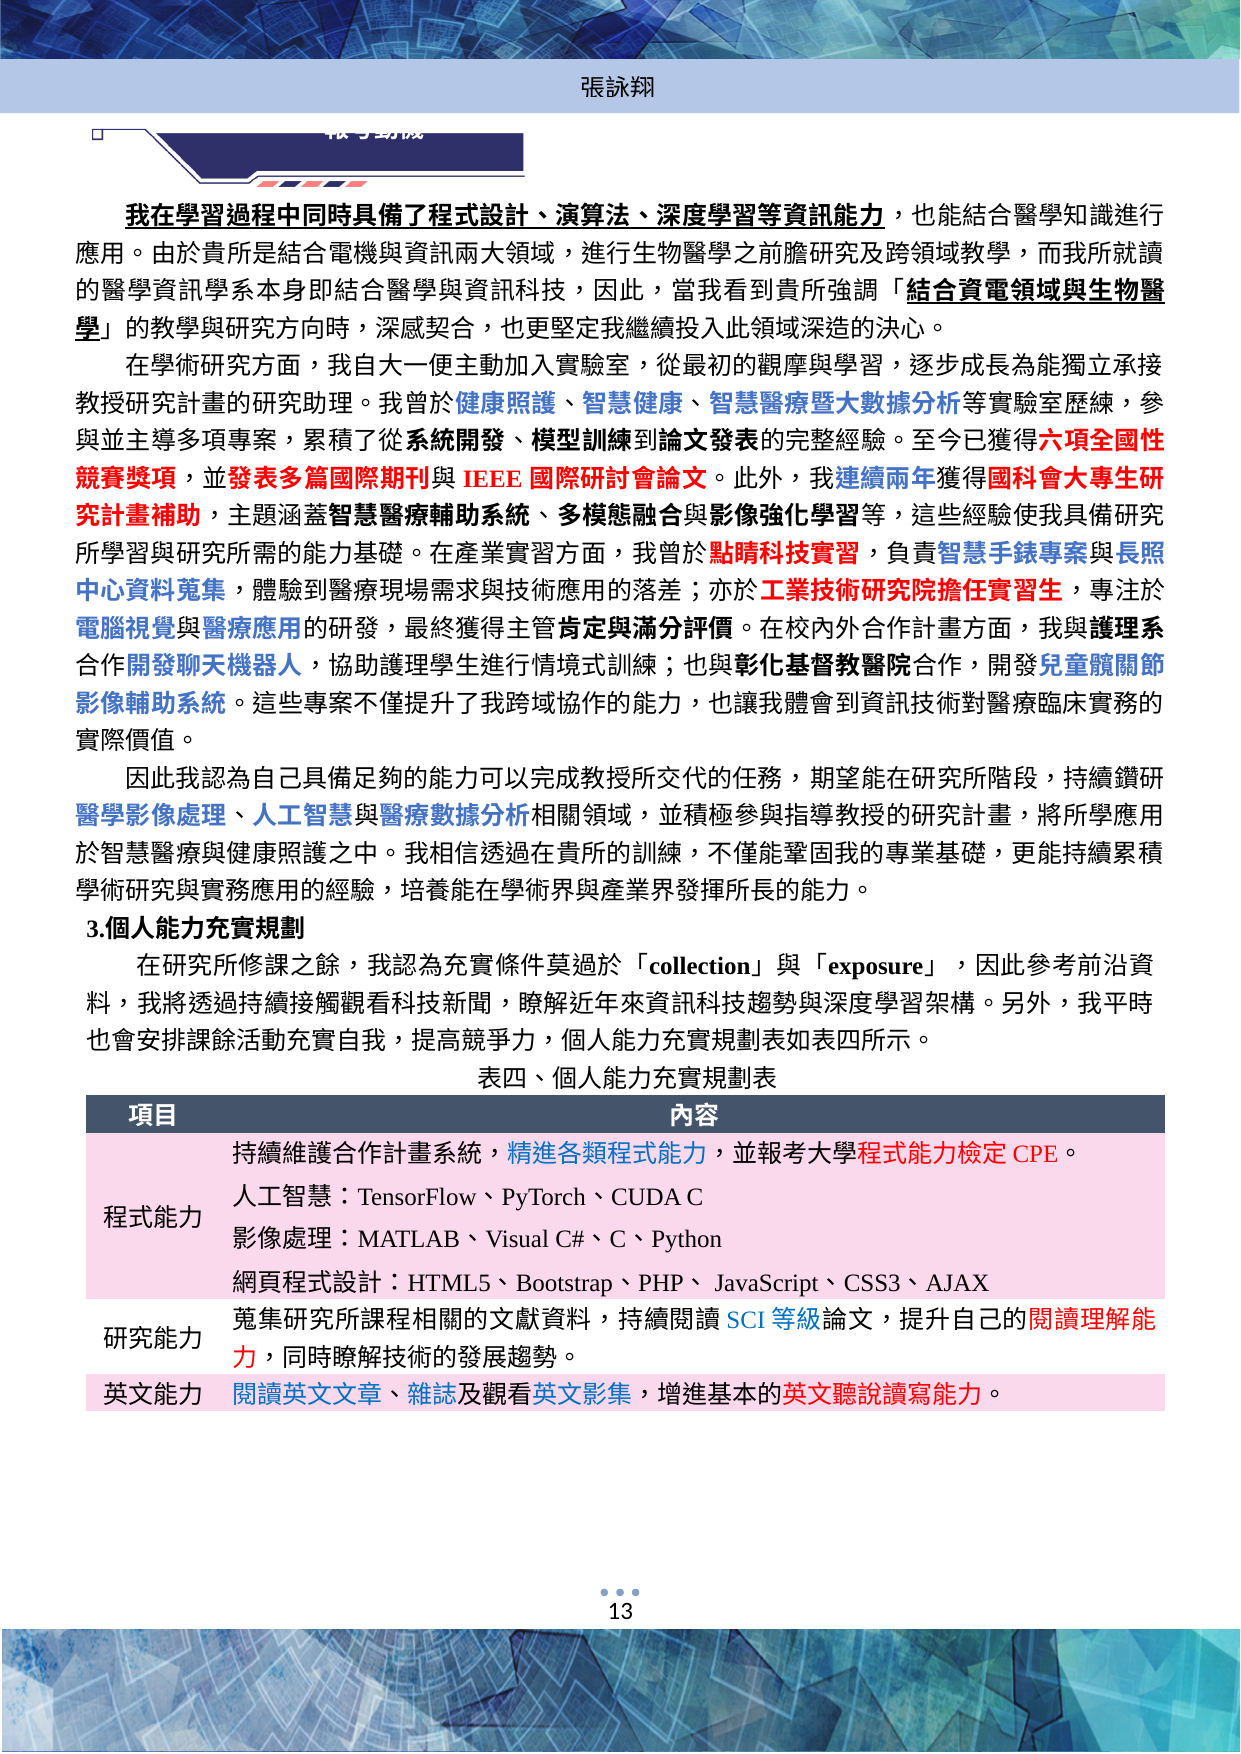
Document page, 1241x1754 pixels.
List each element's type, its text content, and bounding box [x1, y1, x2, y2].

picture [405, 123, 414, 137]
picture [75, 121, 540, 195]
text 我在學習過程中同時具備了程式設計、演算法、深度學習等資訊能力，也能結合醫學知識進行應用。由於貴所是結合電機與資訊兩大領域，進行生物醫學之前膽研究及跨領域教學，而我所就讀的醫學資訊學系本身即結合醫學與資訊科技，因此，當我看到貴所強調「結合資電領域與生物醫學」的教學與研究方向時，深感契合，也更堅定我繼續投入此領域深造的決心。 [75, 195, 1165, 345]
table_cell 在研究所修課之餘，我認為充實條件莫過於「collection」與「exposure」，因此參考前沿資料，我將透過持續接觸觀看科技新聞，瞭解近年來資訊科技趨勢與深度學習架構。另外，我平時也會安排課餘活動充實自我，提高競爭力，個人能力充實規劃表如表四所示。 [75, 945, 1165, 1449]
picture [2, 1629, 1241, 1752]
text 在學術研究方面，我自大一便主動加入實驗室，從最初的觀摩與學習，逐步成長為能獨立承接教授研究計畫的研究助理。我曾於健康照護、智慧健康、智慧醫療暨大數據分析等實驗室歷練，參與並主導多項專案，累積了從系統開發、模型訓練到論文發表的完整經驗。至今已獲得六項全國性競賽獎項，並發表多篇國際期刊與 IEEE 國際研討會論文。此外，我連續兩年獲得國科會大專生研究計畫補助，主題涵蓋智慧醫療輔助系統、多模態融合與影像強化學習等，這些經驗使我具備研究所學習與研究所需的能力基礎。在產業實習方面，我曾於點睛科技實習，負責智慧手錶專案與長照中心資料蒐集，體驗到醫療現場需求與技術應用的落差；亦於工業技術研究院擔任實習生，專注於電腦視覺與醫療應用的研發，最終獲得主管肯定與滿分評價。在校內外合作計畫方面，我與護理系合作開發聊天機器人，協助護理學生進行情境式訓練；也與彰化基督教醫院合作，開發兒童髖關節影像輔助系統。這些專案不僅提升了我跨域協作的能力，也讓我體會到資訊技術對醫療臨床實務的實際價值。 [75, 345, 1165, 758]
picture [0, 0, 1241, 59]
table_header 3.個人能力充實規劃 [75, 908, 1165, 945]
picture [383, 124, 390, 135]
text 因此我認為自己具備足夠的能力可以完成教授所交代的任務，期望能在研究所階段，持續鑽研醫學影像處理、人工智慧與醫療數據分析相關領域，並積極參與指導教授的研究計畫，將所學應用於智慧醫療與健康照護之中。我相信透過在貴所的訓練，不僅能鞏固我的專業基礎，更能持續累積學術研究與實務應用的經驗，培養能在學術界與產業界發揮所長的能力。 [75, 758, 1165, 908]
